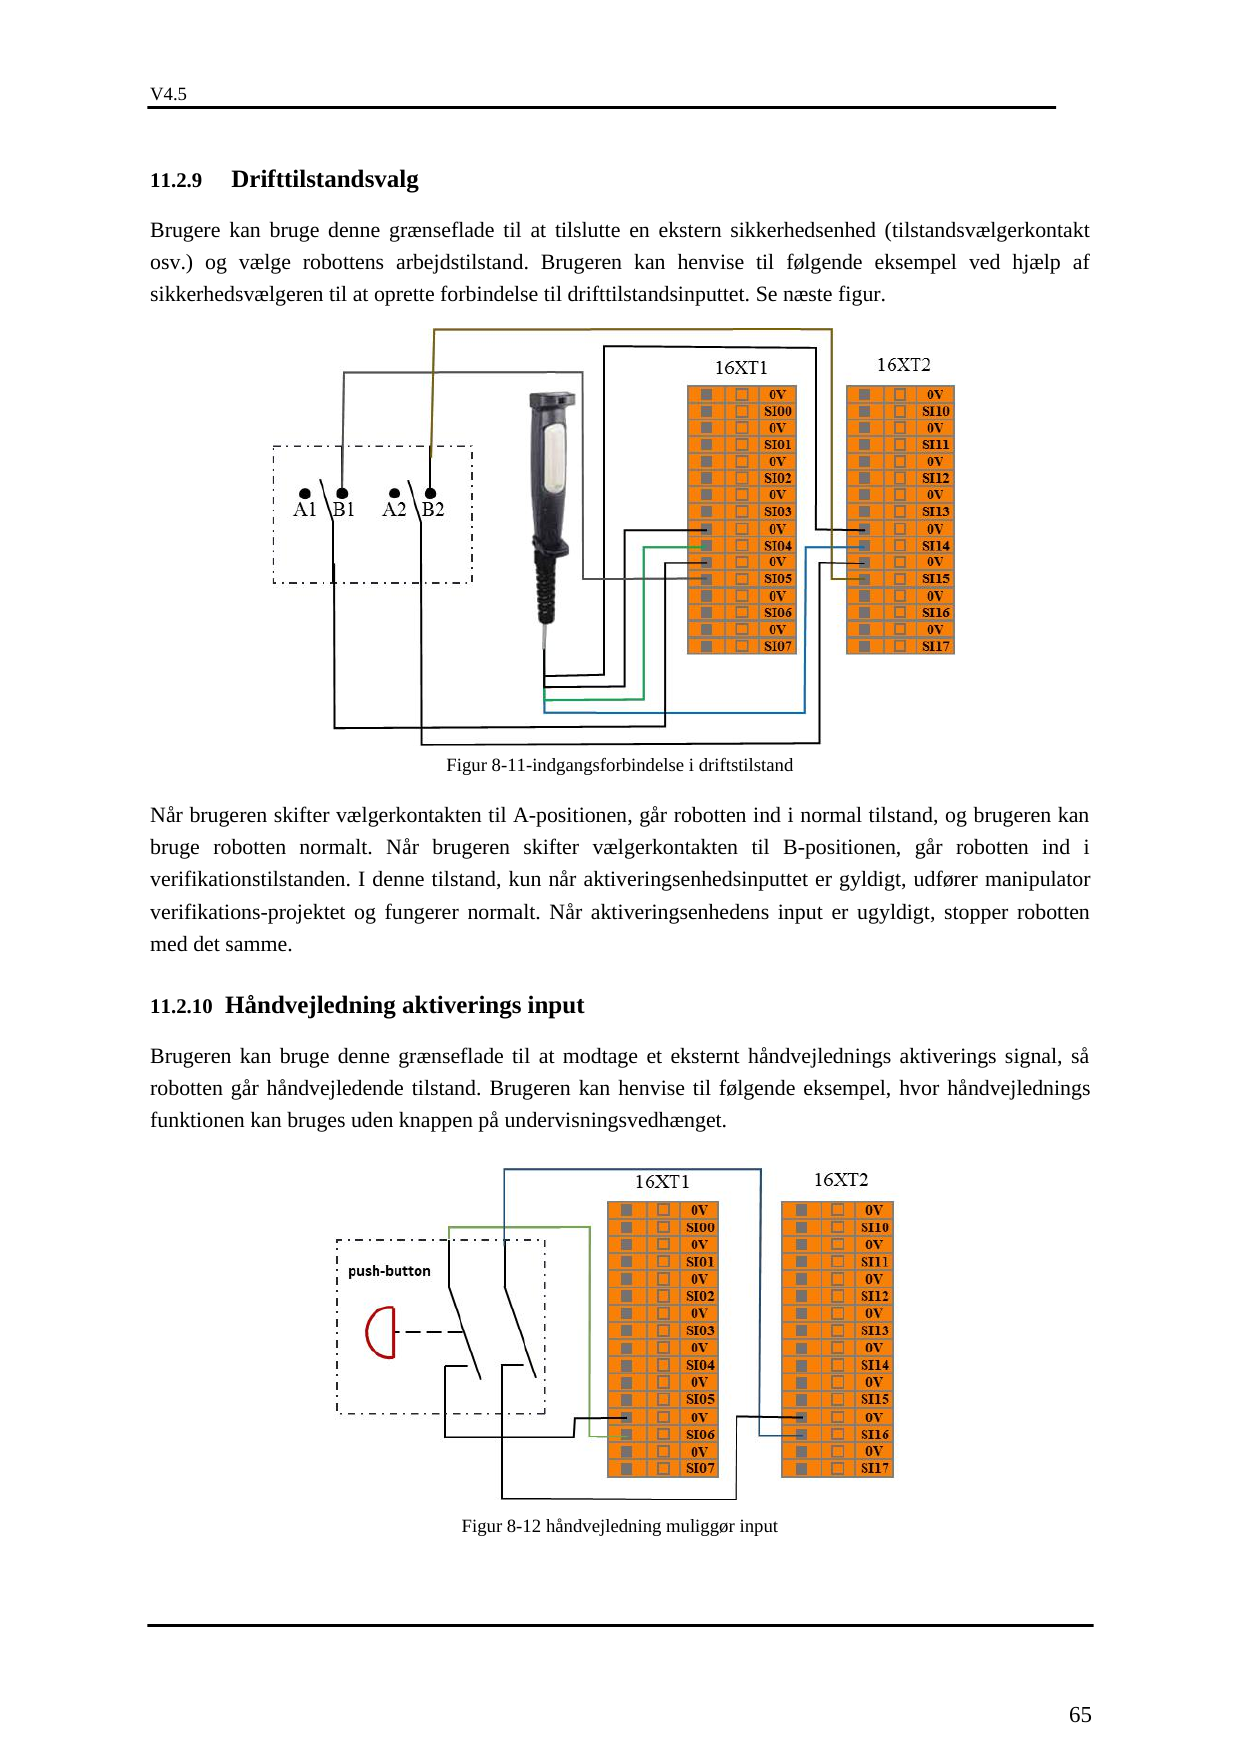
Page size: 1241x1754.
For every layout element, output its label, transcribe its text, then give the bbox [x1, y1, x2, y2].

picture [333, 1160, 907, 1500]
subtitle Drifttilstandsvalg [150, 164, 1092, 193]
picture [272, 328, 968, 746]
text Figur 8-12 håndvejledning muliggør input [150, 1515, 1089, 1536]
text Brugere kan bruge denne grænseflade til at tilslutte en ekstern sikkerhedsenhed (tilstandsvælgerkontakt osv.) og vælge robottens arbejdstilstand. Brugeren kan henvise til følgende eksempel ved hjælp af sikkerhedsvælgeren til at oprette forbindelse til drifttilstandsinputtet. Se næste figur. [150, 217, 1092, 306]
text Brugeren kan bruge denne grænseflade til at modtage et eksternt håndvejlednings aktiverings signal, så robotten går håndvejledende tilstand. Brugeren kan henvise til følgende eksempel, hvor håndvejlednings funktionen kan bruges uden knappen på undervisningsvedhænget. [150, 1043, 1092, 1132]
text V4.5 [150, 83, 1092, 104]
text Når brugeren skifter vælgerkontakten til A-positionen, går robotten ind i normal tilstand, og brugeren kan bruge robotten normalt. Når brugeren skifter vælgerkontakten til B-positionen, går robotten ind i verifikationstilstanden. I denne tilstand, kun når aktiveringsenhedsinputtet er gyldigt, udfører manipulator verifikations-projektet og fungerer normalt. Når aktiveringsenhedens input er ugyldigt, stopper robotten med det samme. [150, 802, 1092, 956]
subtitle Håndvejledning aktiverings input [150, 990, 1092, 1019]
text Figur 8-11-indgangsforbindelse i driftstilstand [150, 754, 1089, 776]
